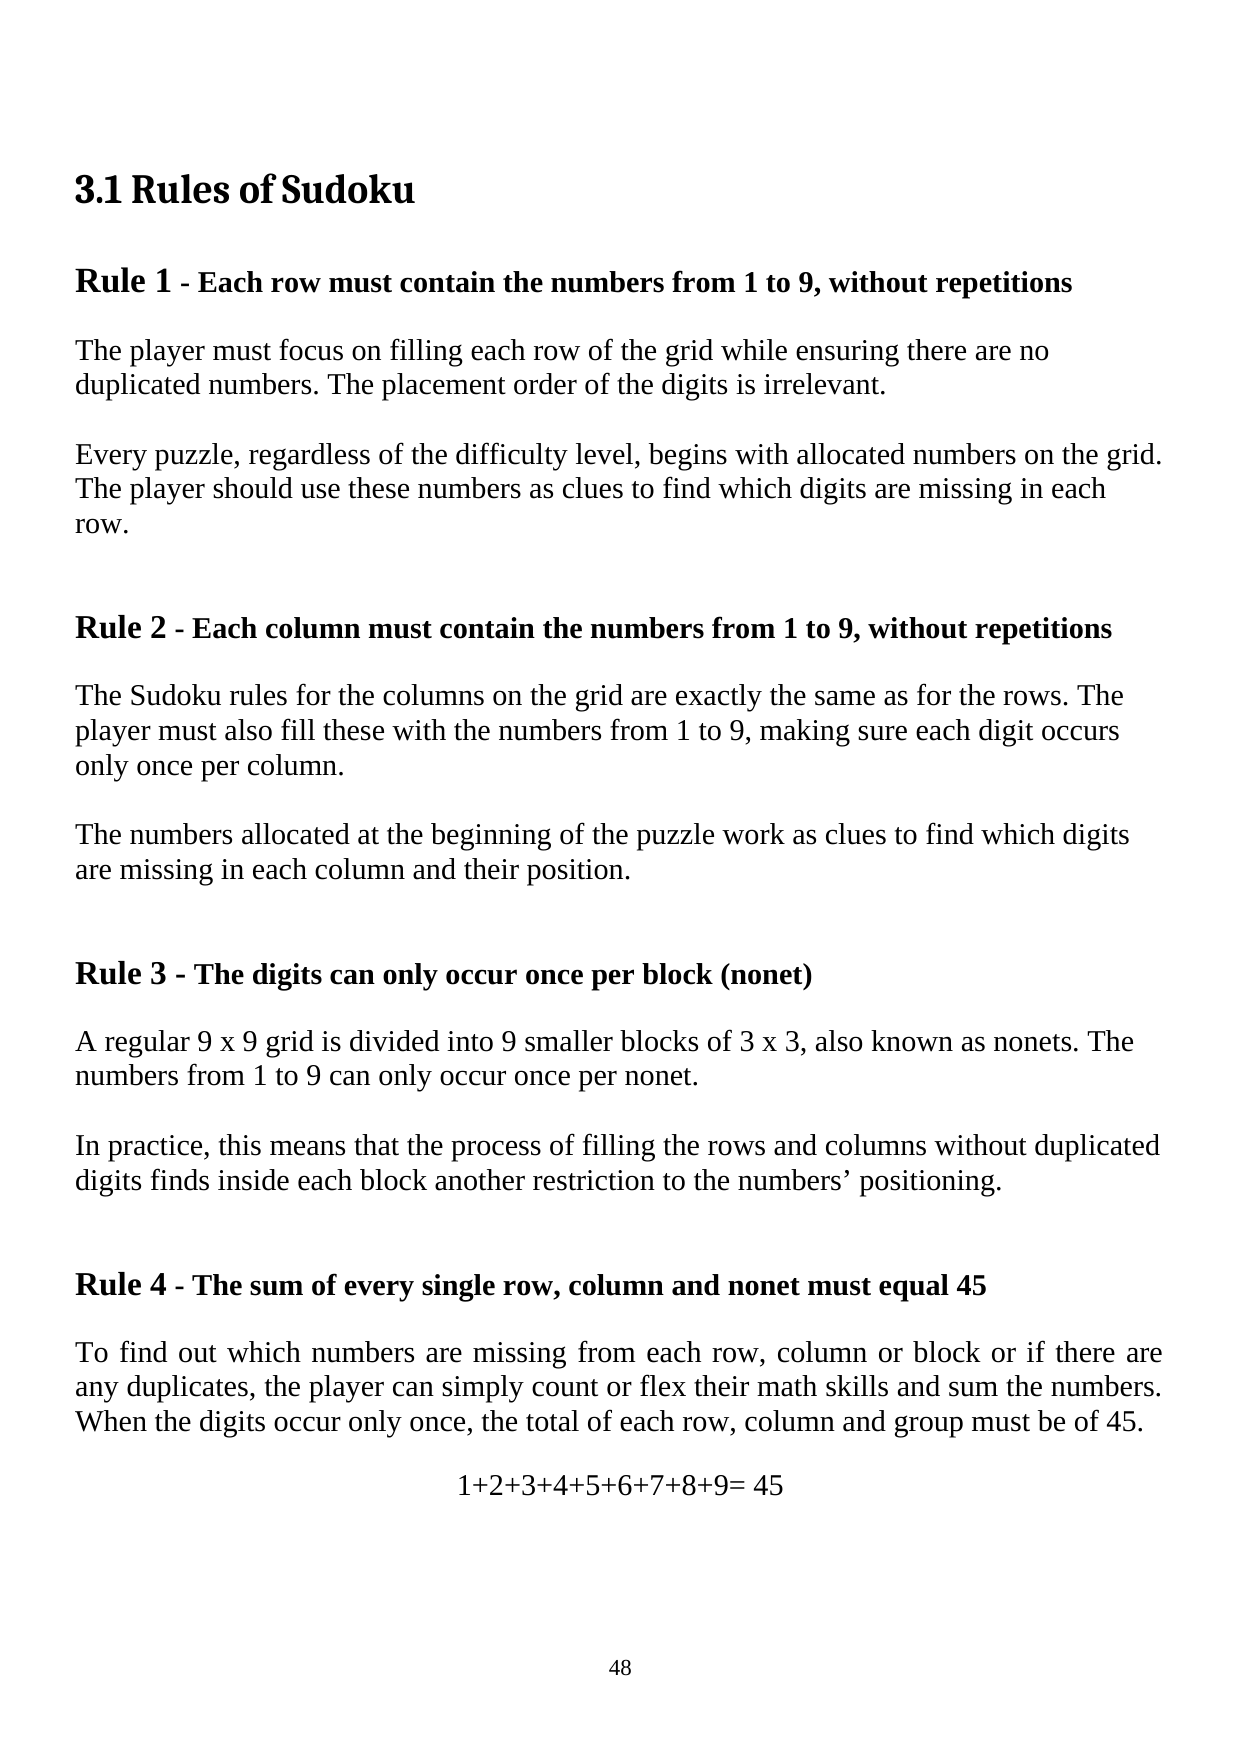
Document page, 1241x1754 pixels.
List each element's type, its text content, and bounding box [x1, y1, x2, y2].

subtitle Rule 2 - Each column must contain the numbers from 1 to 9, without repetitions [75, 607, 1165, 646]
text 1+2+3+4+5+6+7+8+9= 45 [75, 1467, 1165, 1502]
text A regular 9 x 9 grid is divided into 9 smaller blocks of 3 x 3, also known as nonets. The numbers from 1 to 9 can only occur once per nonet. In practice, this means that the process of filling the rows and columns without duplicated digits finds inside each block another restriction to the numbers’ positioning. [75, 1023, 1165, 1196]
text To find out which numbers are missing from each row, column or block or if there are any duplicates, the player can simply count or flex their math skills and sum the numbers. When the digits occur only once, the total of each row, column and group must be of 45. [75, 1334, 1165, 1438]
subtitle Rule 3 - The digits can only occur once per block (nonet) [75, 953, 1165, 991]
subtitle Rule 1 - Each row must contain the numbers from 1 to 9, without repetitions [75, 259, 1165, 300]
text The Sudoku rules for the columns on the grid are exactly the same as for the rows. The player must also fill these with the numbers from 1 to 9, making sure each digit occurs only once per column. The numbers allocated at the beginning of the puzzle work as clues to find which digits are missing in each column and their position. [75, 677, 1165, 886]
subtitle Rule 4 - The sum of every single row, column and nonet must equal 45 [75, 1264, 1165, 1302]
text 3.1 Rules of Sudoku [75, 166, 1079, 214]
text The player must focus on filling each row of the grid while ensuring there are no duplicated numbers. The placement order of the digits is irrelevant. Every puzzle, regardless of the difficulty level, begins with allocated numbers on the grid. The player should use these numbers as clues to find which digits are missing in each row. [75, 332, 1165, 540]
